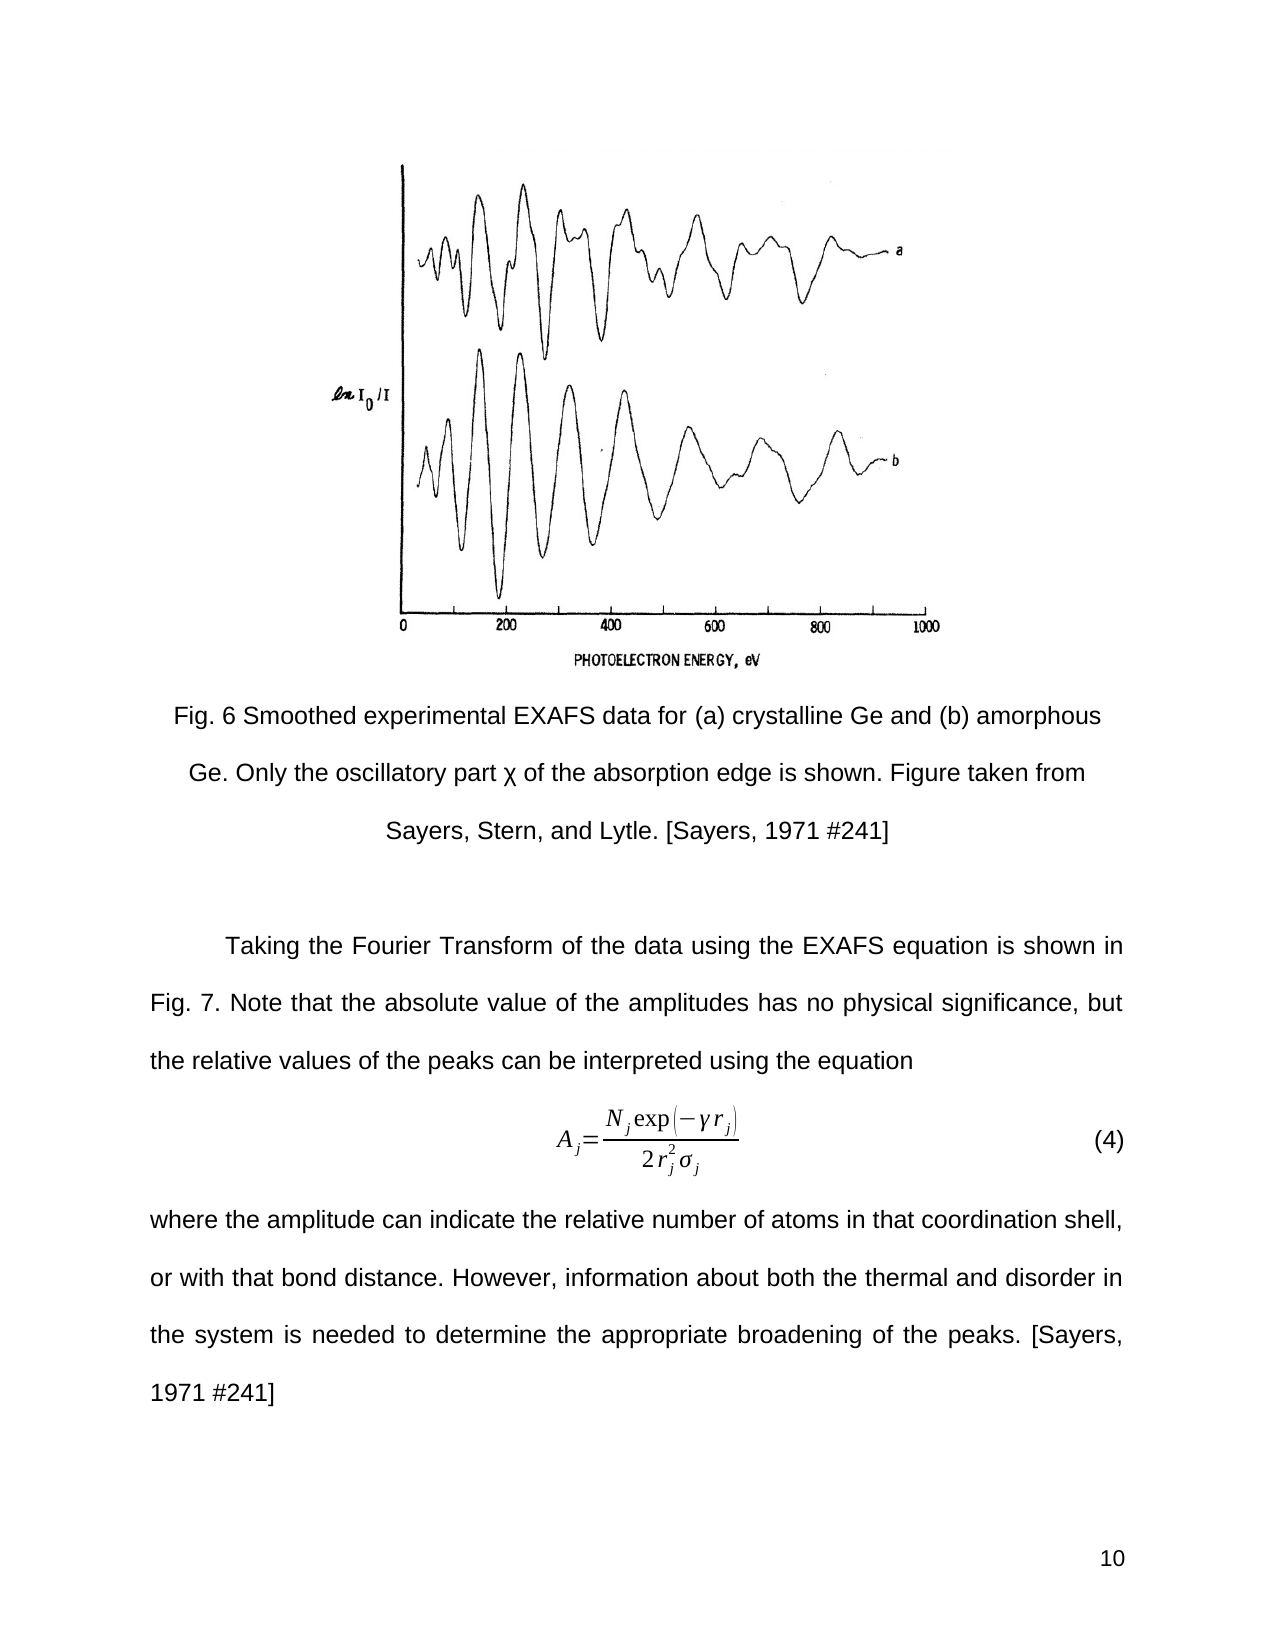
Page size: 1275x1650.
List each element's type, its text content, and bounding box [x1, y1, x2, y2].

text where the amplitude can indicate the relative number of atoms in that coordination shell, or with that bond distance. However, information about both the thermal and disorder in the system is needed to determine the appropriate broadening of the peaks. [Sayers, 1971 #241] [150, 1205, 1125, 1407]
text (4) [150, 1103, 1125, 1177]
text Fig. 6 Smoothed experimental EXAFS data for (a) crystalline Ge and (b) amorphous Ge. Only the oscillatory part χ of the absorption edge is shown. Figure taken from Sayers, Stern, and Lytle. [Sayers, 1971 #241] [150, 701, 1125, 844]
picture [315, 150, 960, 675]
text Taking the Fourier Transform of the data using the EXAFS equation is shown in Fig. 7. Note that the absolute value of the amplitudes has no physical significance, but the relative values of the peaks can be interpreted using the equation [150, 931, 1125, 1074]
